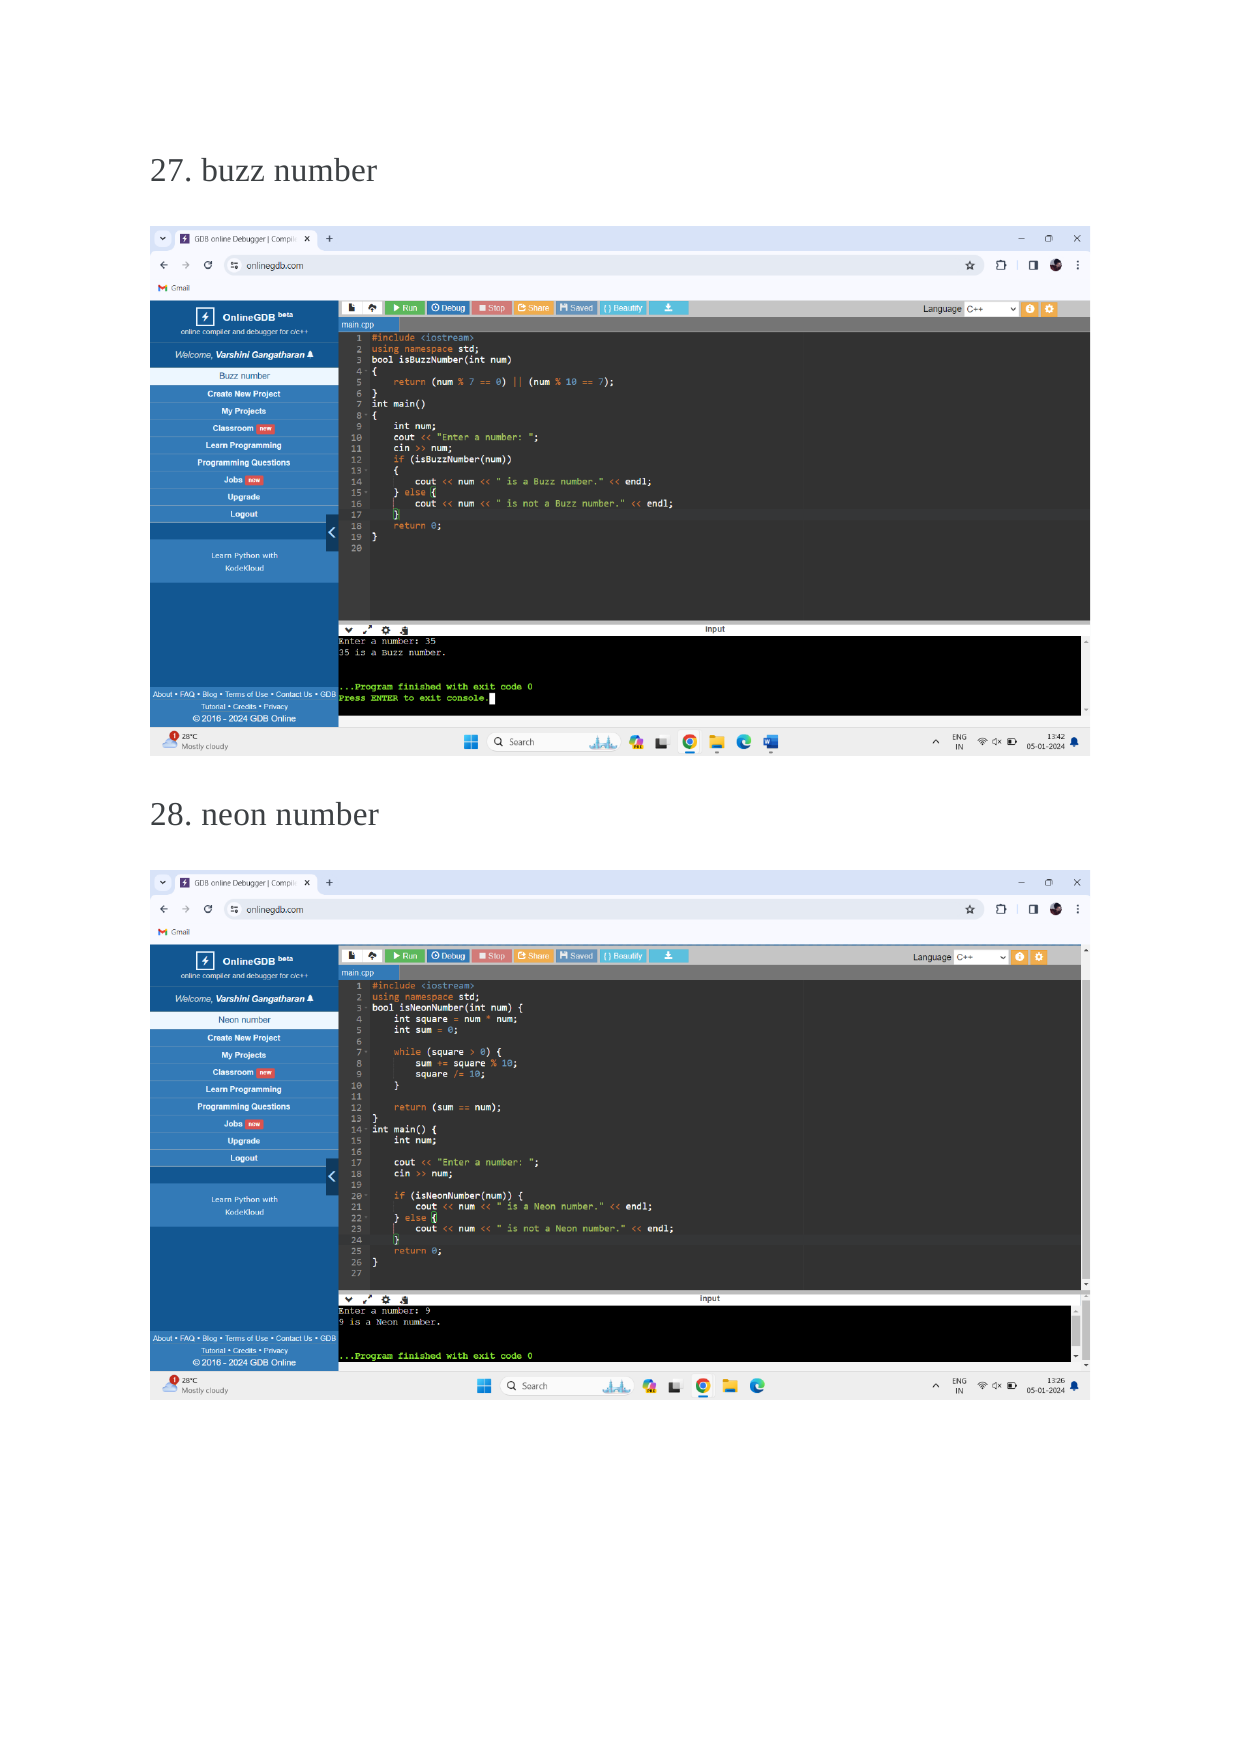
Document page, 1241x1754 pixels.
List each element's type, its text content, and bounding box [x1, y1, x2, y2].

picture [150, 226, 1091, 756]
text 28. neon number [150, 794, 1090, 832]
picture [150, 870, 1091, 1400]
text 27. buzz number [150, 150, 1090, 188]
